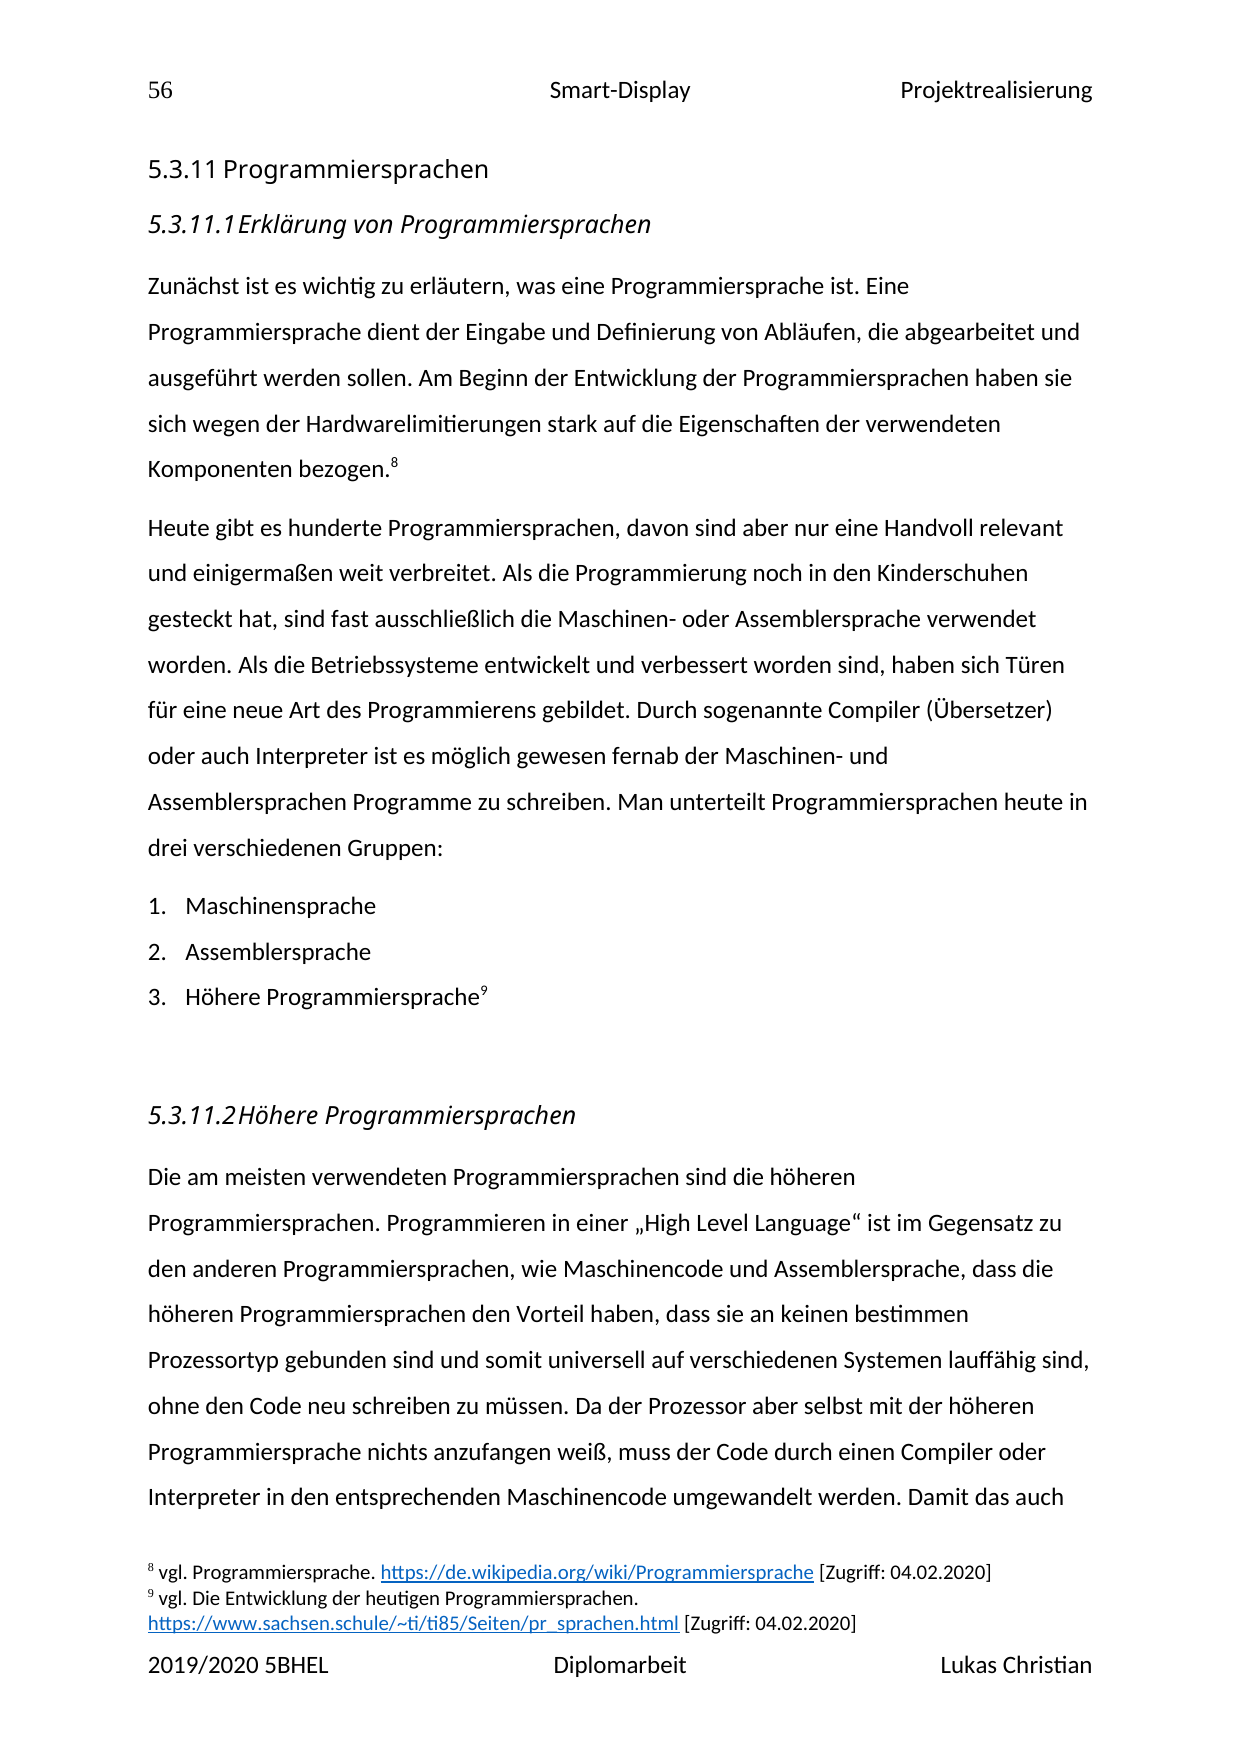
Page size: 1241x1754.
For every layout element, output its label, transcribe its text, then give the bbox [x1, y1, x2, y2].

subtitle Programmiersprachen [148, 152, 1093, 186]
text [148, 1161, 1093, 1512]
list Maschinensprache [148, 890, 1093, 921]
list Assemblersprache [148, 936, 1093, 966]
subtitle Höhere Programmiersprachen [148, 1098, 1093, 1132]
text Heute gibt es hunderte Programmiersprachen, davon sind aber nur eine Handvoll relevant und einigermaßen weit verbreitet. Als die Programmierung noch in den Kinderschuhen gesteckt hat, sind fast ausschließlich die Maschinen- oder Assemblersprache verwendet worden. Als die Betriebssysteme entwickelt und verbessert worden sind, haben sich Türen für eine neue Art des Programmierens gebildet. Durch sogenannte Compiler (Übersetzer) oder auch Interpreter ist es möglich gewesen fernab der Maschinen- und Assemblersprachen Programme zu schreiben. Man unterteilt Programmiersprachen heute in drei verschiedenen Gruppen: [148, 512, 1093, 862]
text Zunächst ist es wichtig zu erläutern, was eine Programmiersprache ist. Eine Programmiersprache dient der Eingabe und Definierung von Abläufen, die abgearbeitet und ausgeführt werden sollen. Am Beginn der Entwicklung der Programmiersprachen haben sie sich wegen der Hardwarelimitierungen stark auf die Eigenschaften der verwendeten Komponenten bezogen. [148, 271, 1093, 484]
list Höhere Programmiersprache [148, 981, 1093, 1012]
subtitle Erklärung von Programmiersprachen [148, 207, 1093, 241]
